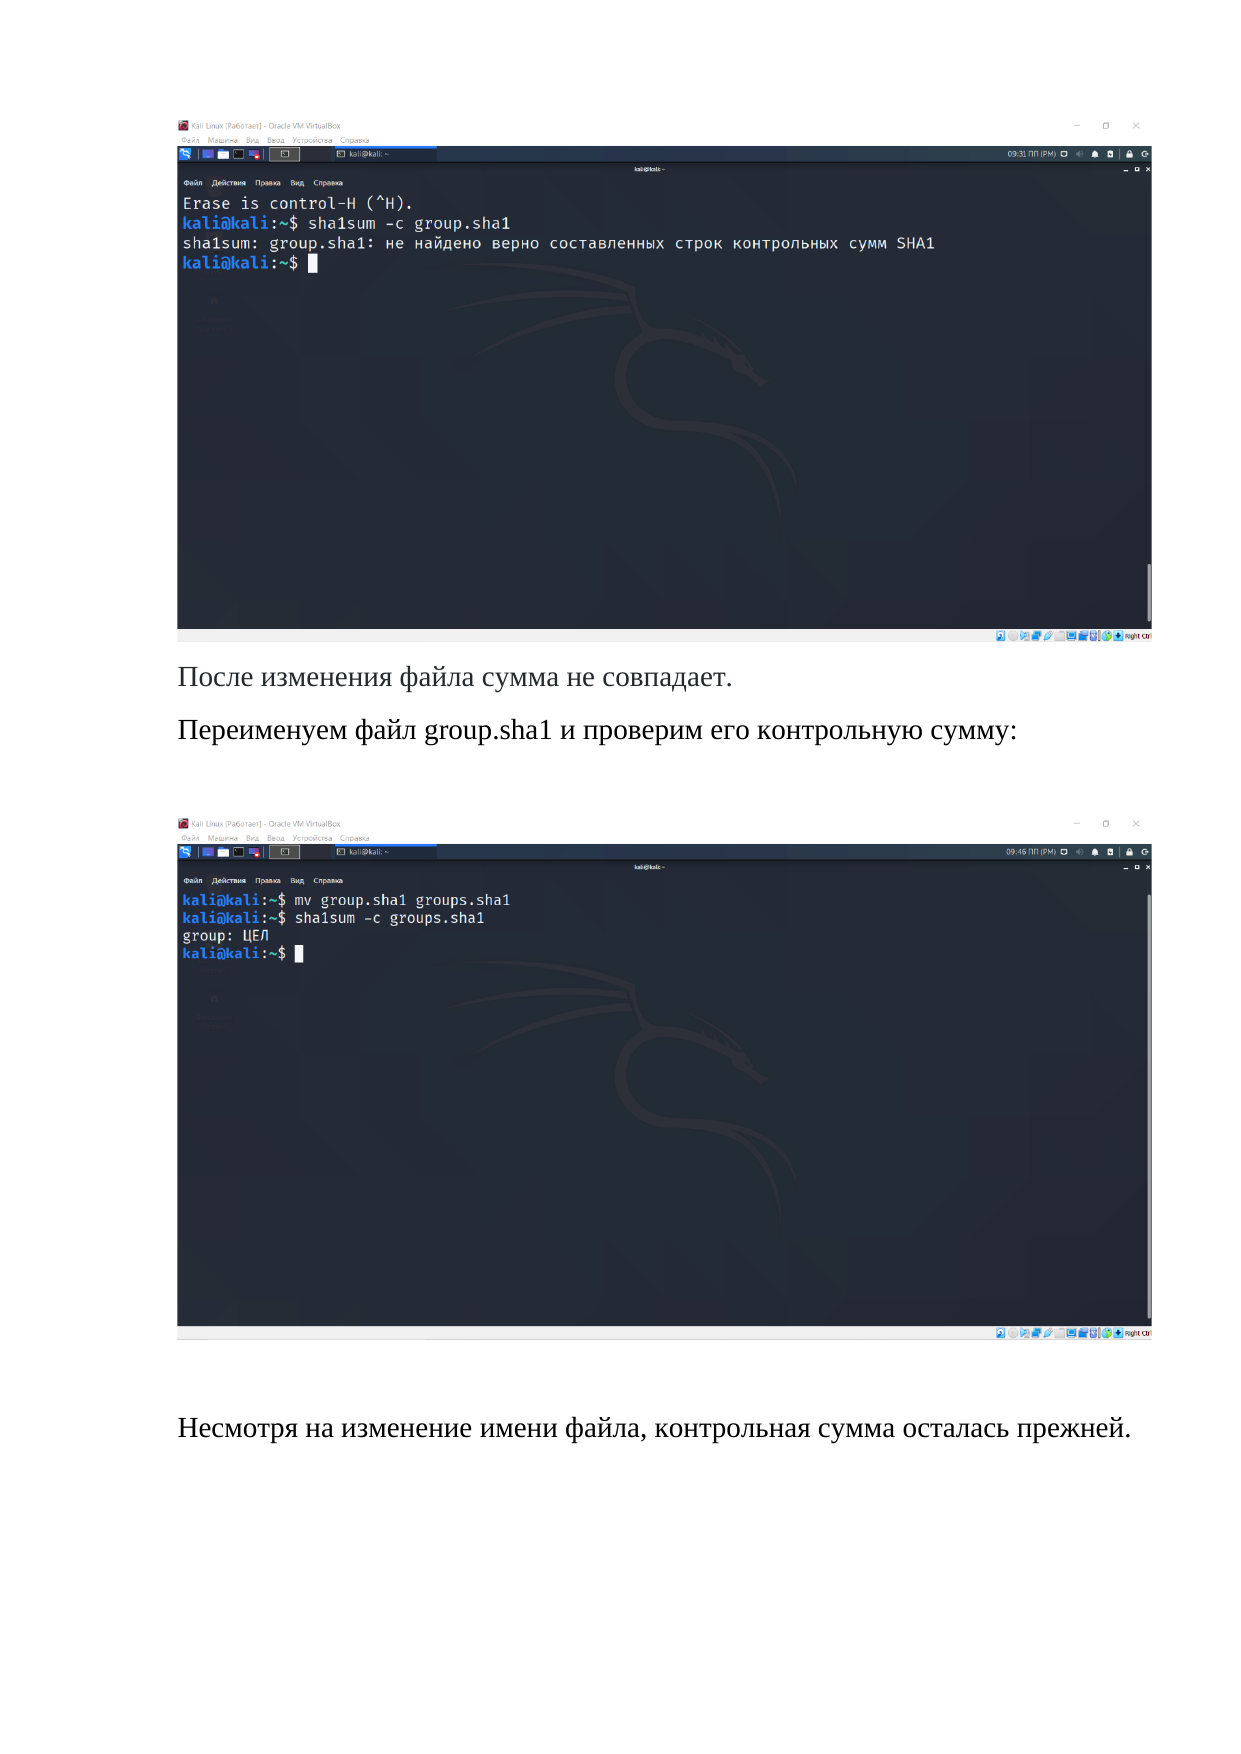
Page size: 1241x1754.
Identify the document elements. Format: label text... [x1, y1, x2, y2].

picture [177, 118, 1152, 642]
text Несмотря на изменение имени файла, контрольная сумма осталась прежней. [177, 1410, 1152, 1443]
text Переименуем файл group.sha1 и проверим его контрольную сумму: [177, 712, 1152, 745]
picture [177, 816, 1152, 1340]
text После изменения файла сумма не совпадает. [177, 659, 1152, 693]
